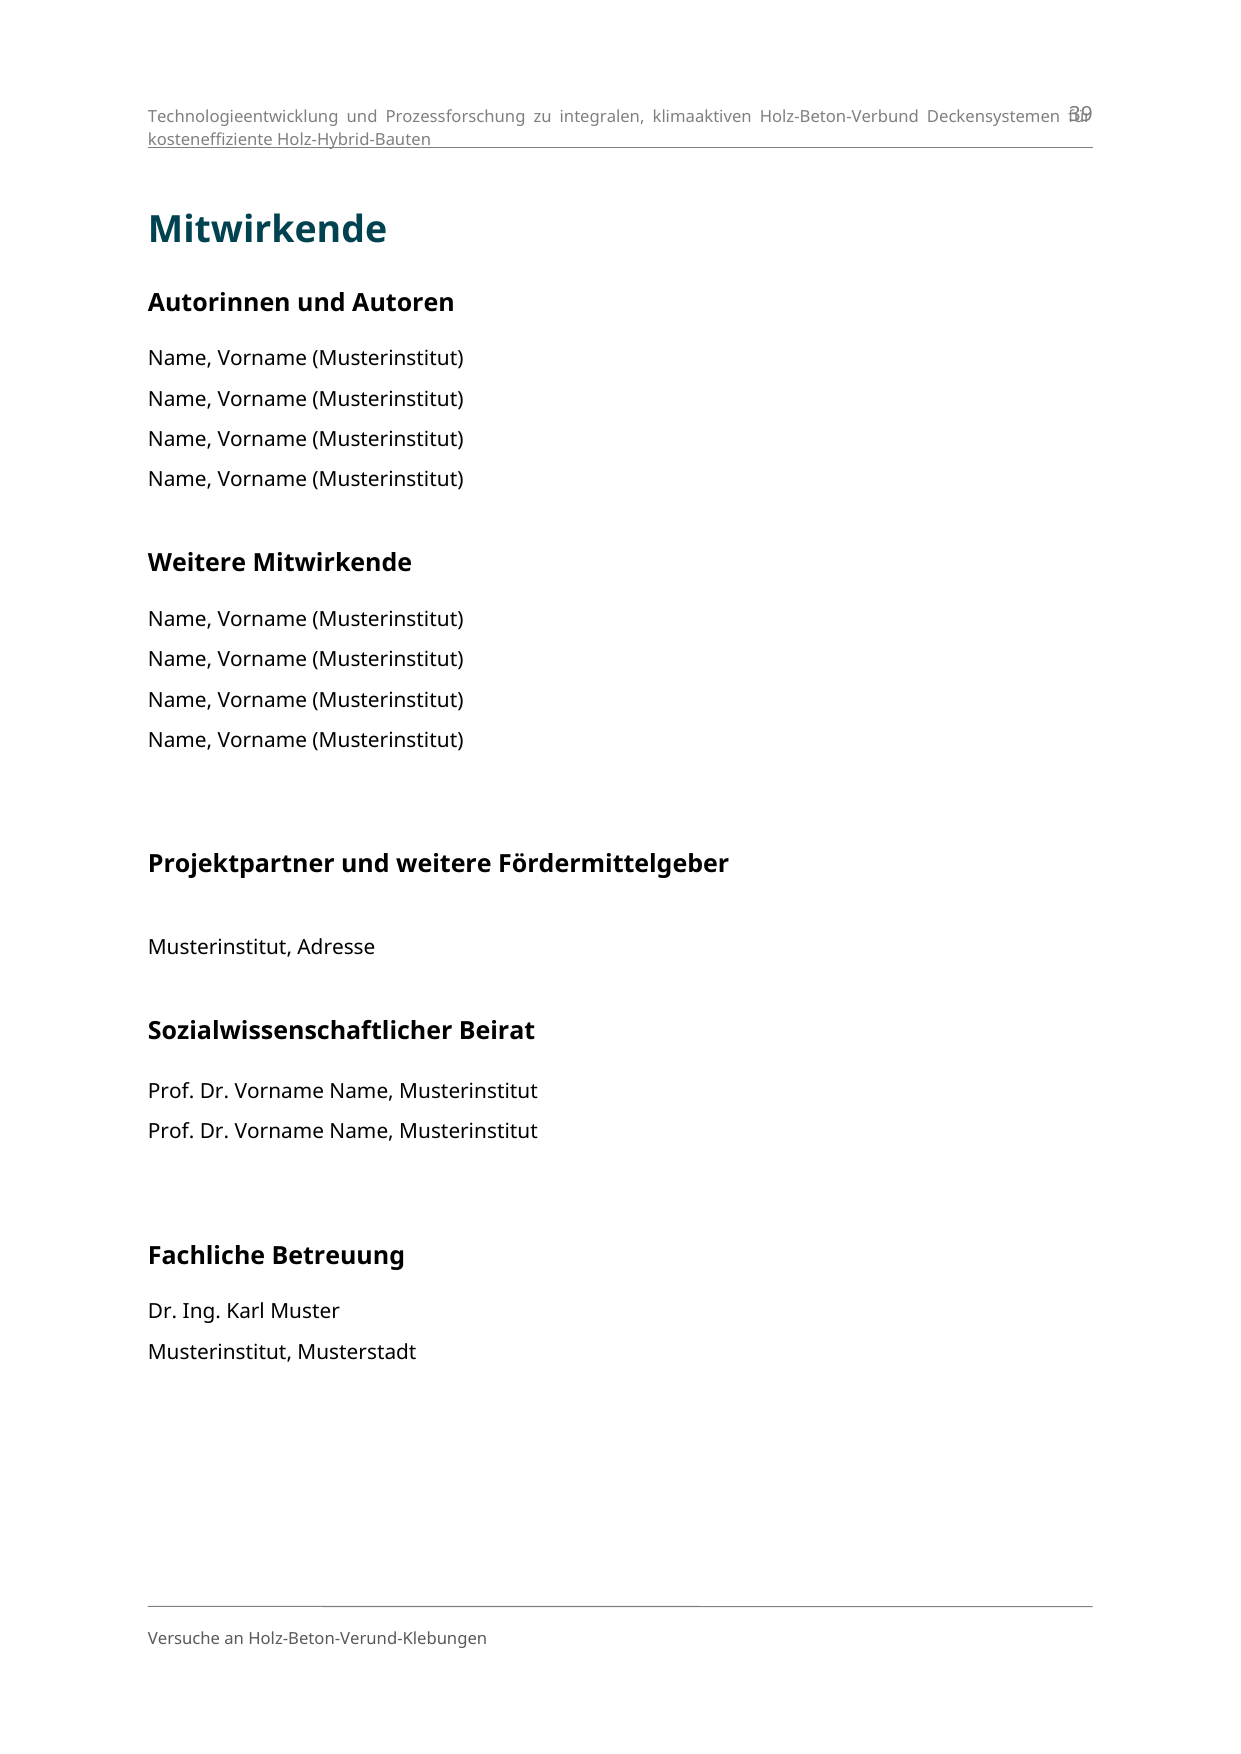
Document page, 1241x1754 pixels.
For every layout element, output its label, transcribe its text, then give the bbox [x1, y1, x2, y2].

text Weitere Mitwirkende [148, 545, 1092, 579]
text Musterinstitut, Musterstadt [148, 1337, 1092, 1365]
text Name, Vorname (Musterinstitut) [148, 685, 1092, 713]
text Musterinstitut, Adresse [148, 932, 1092, 961]
text Name, Vorname (Musterinstitut) [148, 604, 1092, 633]
text Name, Vorname (Musterinstitut) [148, 464, 1092, 493]
text Autorinnen und Autoren [148, 284, 1092, 318]
text Name, Vorname (Musterinstitut) [148, 424, 1092, 453]
text Name, Vorname (Musterinstitut) [148, 343, 1092, 372]
text Name, Vorname (Musterinstitut) [148, 644, 1092, 673]
text Prof. Dr. Vorname Name, Musterinstitut [148, 1116, 1092, 1145]
text Dr. Ing. Karl Muster [148, 1296, 1092, 1325]
text Projektpartner und weitere Fördermittelgeber [148, 846, 1092, 880]
text Prof. Dr. Vorname Name, Musterinstitut [148, 1076, 1092, 1104]
text Name, Vorname (Musterinstitut) [148, 384, 1092, 412]
text Fachliche Betreuung [148, 1237, 1092, 1271]
text Sozialwissenschaftlicher Beirat [148, 1013, 1092, 1047]
subtitle Mitwirkende [148, 202, 1092, 253]
text Name, Vorname (Musterinstitut) [148, 725, 1092, 753]
